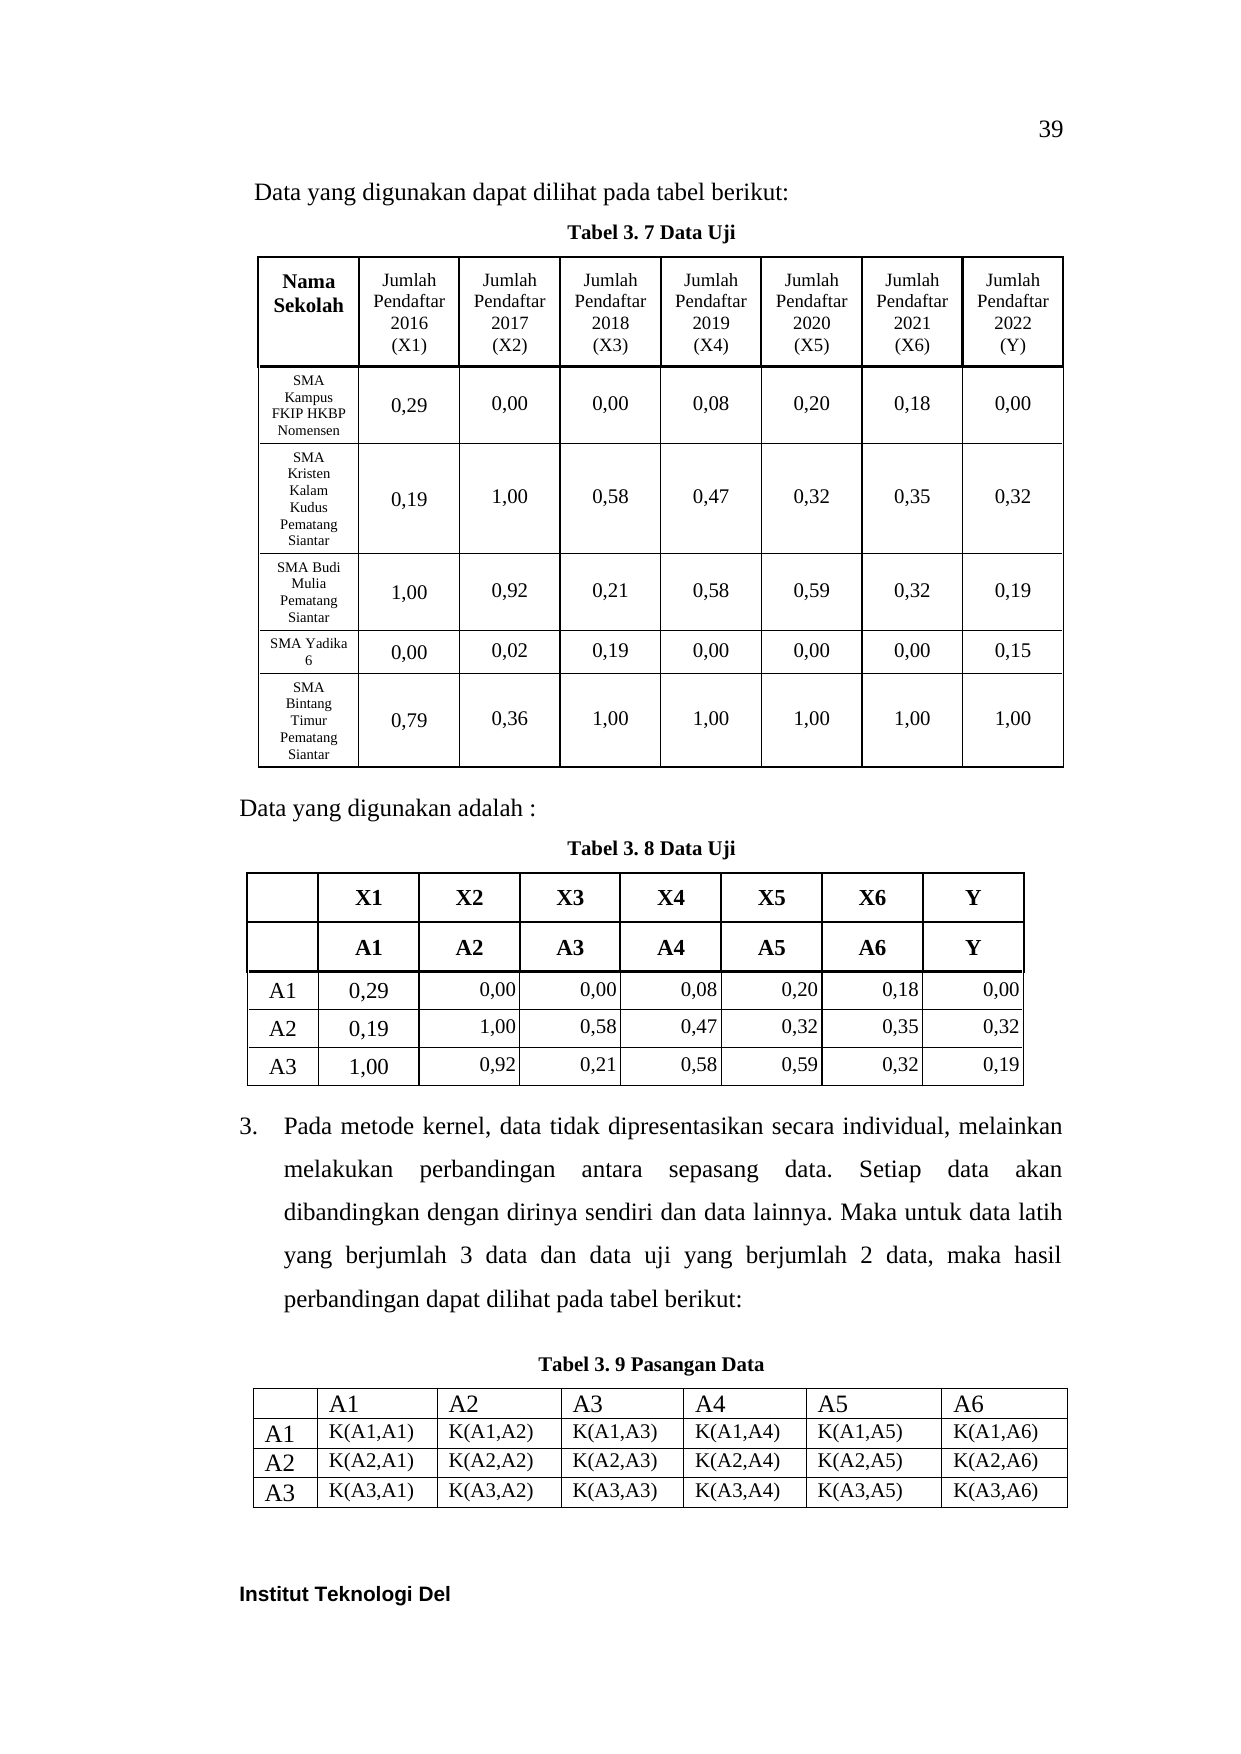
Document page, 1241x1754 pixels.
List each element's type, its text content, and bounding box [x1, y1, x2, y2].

table_cell 0,19 [359, 444, 459, 553]
table_cell K(A2,A4) [684, 1449, 806, 1477]
table_cell K(A1,A4) [684, 1419, 806, 1447]
table_header Jumlah Pendaftar 2021 (X6) [863, 258, 961, 365]
table_cell A2 [254, 1449, 317, 1477]
table_cell 1,00 [762, 674, 861, 766]
table_header A1 [318, 1389, 437, 1418]
table_cell K(A3,A2) [438, 1478, 561, 1507]
table_cell A3 [248, 1048, 318, 1085]
table_cell SMA Kristen Kalam Kudus Pematang Siantar [259, 444, 358, 553]
table_cell SMA Budi Mulia Pematang Siantar [259, 554, 358, 630]
table_cell K(A1,A1) [318, 1419, 437, 1447]
table_cell 0,32 [722, 1010, 821, 1047]
text Data yang digunakan adalah : [239, 793, 1063, 821]
table_cell K(A3,A3) [562, 1478, 683, 1507]
table_cell K(A2,A5) [807, 1449, 941, 1477]
table_cell 1,00 [661, 674, 761, 766]
table_header Jumlah Pendaftar 2022 (Y) [964, 258, 1062, 365]
table_cell 0,19 [561, 631, 660, 673]
table_cell 0,19 [963, 553, 1063, 630]
table_cell 0,18 [823, 973, 922, 1009]
table_cell K(A1,A6) [942, 1419, 1067, 1447]
table_cell K(A1,A5) [807, 1419, 941, 1447]
table_cell 0,00 [359, 631, 459, 673]
table_cell 0,32 [823, 1048, 922, 1085]
table_header X5 [722, 874, 821, 921]
text Data yang digunakan dapat dilihat pada tabel berikut: [254, 177, 1063, 206]
table_cell 0,00 [963, 368, 1063, 443]
table_cell A5 [722, 923, 821, 970]
table_cell A6 [823, 923, 922, 970]
table_header Jumlah Pendaftar 2020 (X5) [762, 258, 861, 365]
table_cell 0,47 [621, 1010, 721, 1047]
table_cell 1,00 [460, 444, 559, 553]
table_cell 0,35 [863, 444, 962, 553]
table_cell 0,32 [963, 443, 1063, 553]
table_cell K(A2,A1) [318, 1449, 437, 1477]
table_cell 0,59 [722, 1048, 821, 1085]
table_header [248, 874, 317, 921]
table_header A4 [684, 1389, 806, 1418]
table_header A5 [807, 1389, 941, 1418]
table_cell 0,18 [863, 368, 962, 443]
table_cell 0,58 [661, 554, 761, 630]
table_header A6 [942, 1389, 1067, 1418]
table_cell 0,00 [520, 973, 620, 1009]
table_cell 0,08 [661, 368, 761, 443]
table_cell A4 [621, 923, 720, 970]
table_cell A2 [248, 1010, 318, 1047]
table_cell 0,00 [460, 368, 559, 443]
table_cell K(A1,A2) [438, 1419, 561, 1447]
table_cell 0,29 [359, 368, 459, 443]
table_cell 0,58 [561, 444, 660, 553]
table_cell A1 [319, 923, 418, 970]
table_header Jumlah Pendaftar 2018 (X3) [561, 258, 660, 365]
table_cell 0,02 [460, 631, 559, 673]
table_cell 0,00 [661, 631, 761, 673]
table_cell SMA Kampus FKIP HKBP Nomensen [259, 366, 358, 443]
table_header Jumlah Pendaftar 2017 (X2) [460, 258, 559, 365]
table_cell 0,29 [319, 973, 418, 1009]
table_cell 0,79 [359, 674, 459, 766]
table_header X1 [319, 874, 418, 921]
table_cell 0,00 [561, 368, 660, 443]
table_cell K(A3,A6) [942, 1478, 1067, 1507]
table_cell 1,00 [359, 554, 459, 630]
table_cell 0,92 [420, 1048, 519, 1085]
table_header X6 [823, 874, 922, 921]
table_header X2 [420, 874, 519, 921]
table_cell 1,00 [863, 674, 962, 766]
table_header A2 [438, 1389, 561, 1418]
table_cell A3 [254, 1478, 317, 1507]
table_cell 1,00 [561, 674, 660, 766]
table_cell K(A3,A1) [318, 1478, 437, 1507]
table_cell 0,20 [762, 368, 861, 443]
table_cell 0,00 [762, 631, 861, 673]
table_cell Y [924, 923, 1023, 970]
table_cell 0,00 [420, 973, 519, 1009]
table_header X4 [621, 874, 720, 921]
table_cell 0,47 [661, 444, 761, 553]
table_cell [248, 923, 317, 970]
table_cell A3 [521, 923, 619, 970]
table_header Nama Sekolah [259, 258, 358, 365]
table_cell A1 [254, 1419, 317, 1447]
table_cell 0,32 [923, 1009, 1023, 1047]
table_cell 0,00 [863, 631, 962, 673]
table_cell 0,08 [621, 973, 721, 1009]
table_cell 0,00 [923, 970, 1023, 1009]
table_header Jumlah Pendaftar 2016 (X1) [360, 258, 458, 365]
table_header A3 [562, 1389, 683, 1418]
table_cell A1 [248, 971, 318, 1009]
table_cell K(A2,A6) [942, 1449, 1067, 1477]
table_cell 0,19 [319, 1010, 418, 1047]
table_cell 0,36 [460, 674, 559, 766]
table_cell 0,92 [460, 554, 559, 630]
table_cell A2 [420, 923, 519, 970]
table_cell 1,00 [963, 673, 1063, 766]
table_header Y [924, 874, 1023, 921]
table_cell SMA Yadika 6 [259, 631, 358, 673]
table_cell 0,58 [621, 1048, 721, 1085]
table_cell K(A3,A5) [807, 1478, 941, 1507]
table_cell K(A1,A3) [562, 1419, 683, 1447]
table_cell 0,15 [963, 630, 1063, 673]
table_cell 0,20 [722, 973, 821, 1009]
table_header [254, 1389, 317, 1418]
table_cell 1,00 [420, 1010, 519, 1047]
list Pada metode kernel, data tidak dipresentasikan secara individual, melainkan melakukan perbandingan antara sepasang data. Setiap data akan dibandingkan dengan dirinya sendiri dan data lainnya. Maka untuk data latih yang berjumlah 3 data dan data uji yang berjumlah 2 data, maka hasil perbandingan dapat dilihat pada tabel berikut: [239, 1111, 1063, 1312]
table_header X3 [521, 874, 619, 921]
table_cell 0,35 [823, 1010, 922, 1047]
table_cell 0,32 [762, 444, 861, 553]
table_cell 0,58 [520, 1010, 620, 1047]
table_cell K(A3,A4) [684, 1478, 806, 1507]
table_cell 0,19 [923, 1047, 1023, 1085]
table_cell 0,21 [520, 1048, 620, 1085]
table_cell K(A2,A2) [438, 1449, 561, 1477]
table_cell 0,59 [762, 554, 861, 630]
table_header Jumlah Pendaftar 2019 (X4) [662, 258, 760, 365]
table_cell SMA Bintang Timur Pematang Siantar [259, 674, 358, 766]
table_cell 1,00 [319, 1048, 418, 1085]
table_cell 0,32 [863, 554, 962, 630]
table_cell K(A2,A3) [562, 1449, 683, 1477]
table_cell 0,21 [561, 554, 660, 630]
